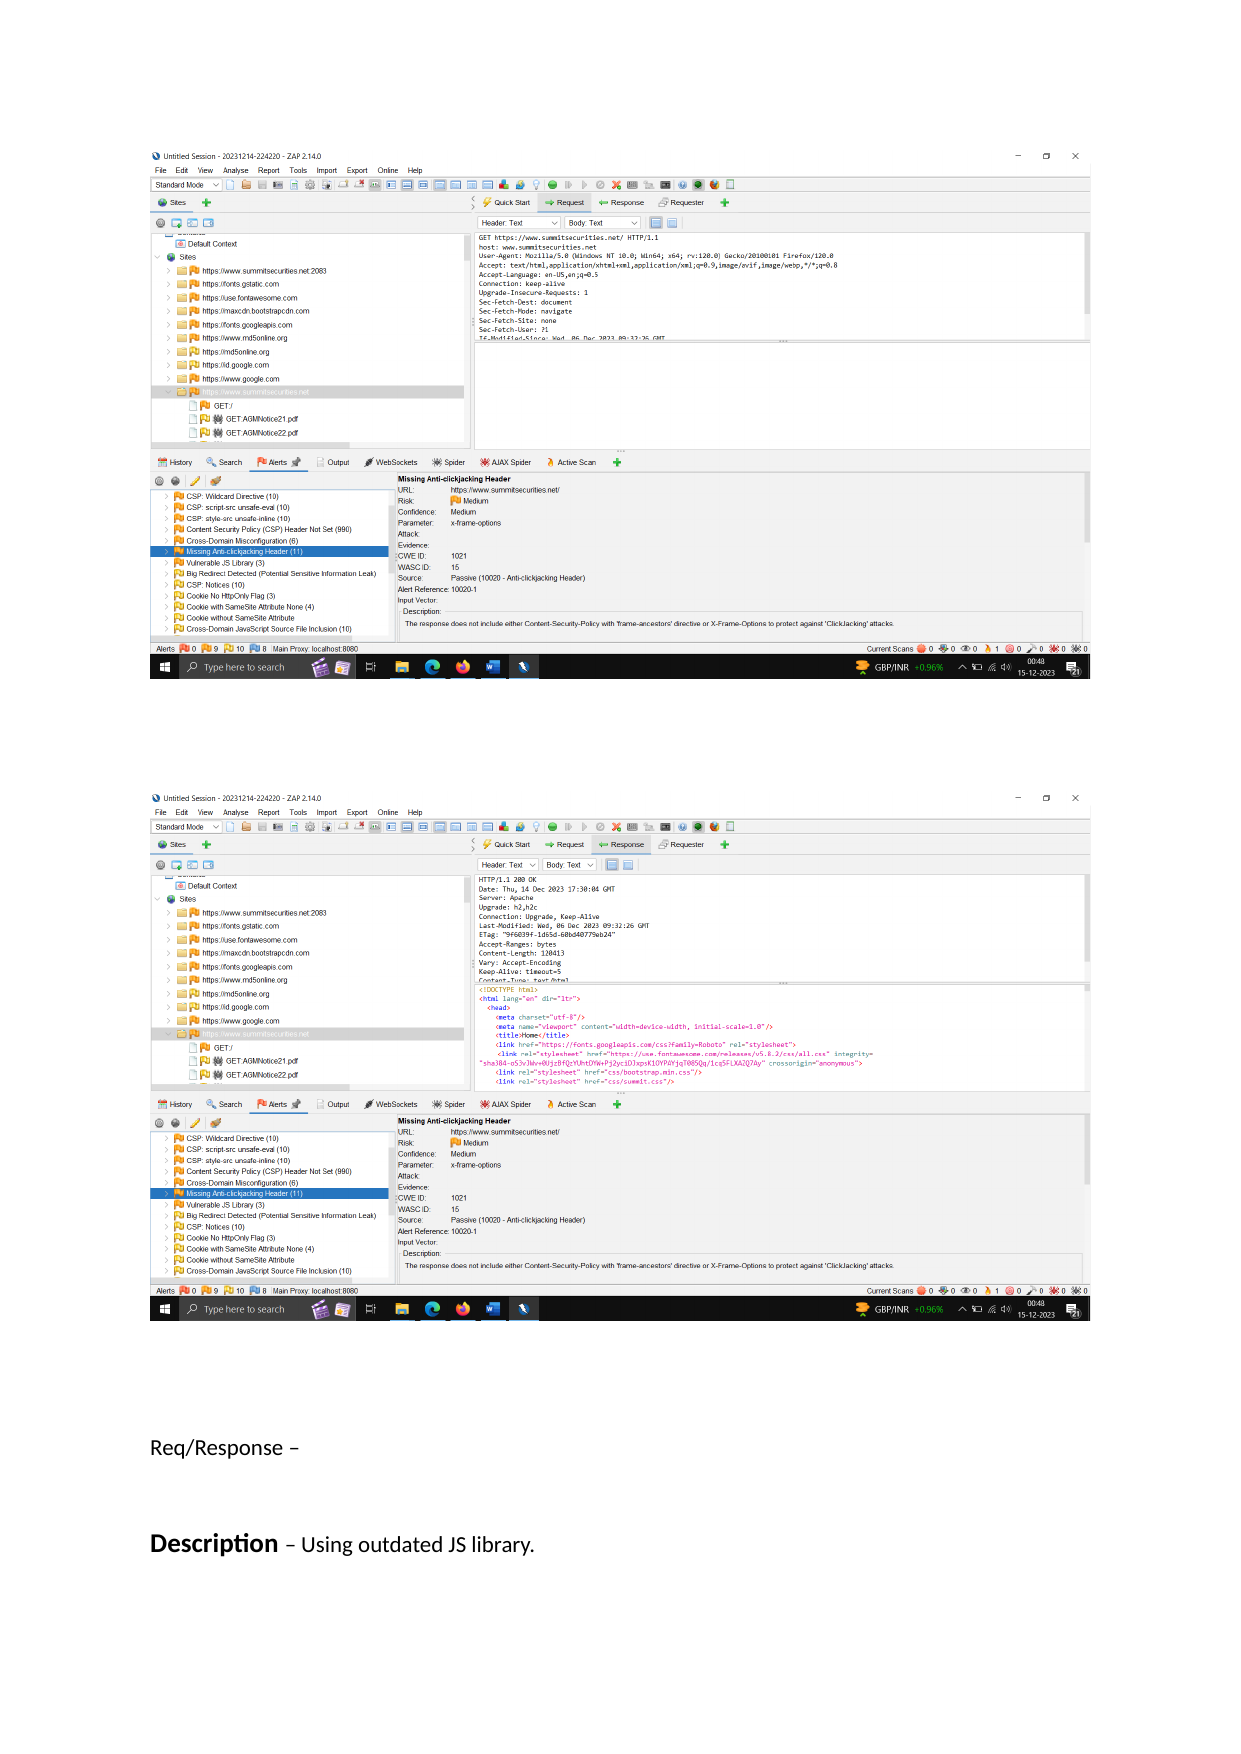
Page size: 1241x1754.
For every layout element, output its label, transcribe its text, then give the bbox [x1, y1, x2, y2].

text Description – Using outdated JS library. [150, 1527, 1090, 1560]
picture [150, 150, 1091, 679]
text Req/Response – [150, 1433, 1090, 1461]
picture [150, 791, 1091, 1321]
